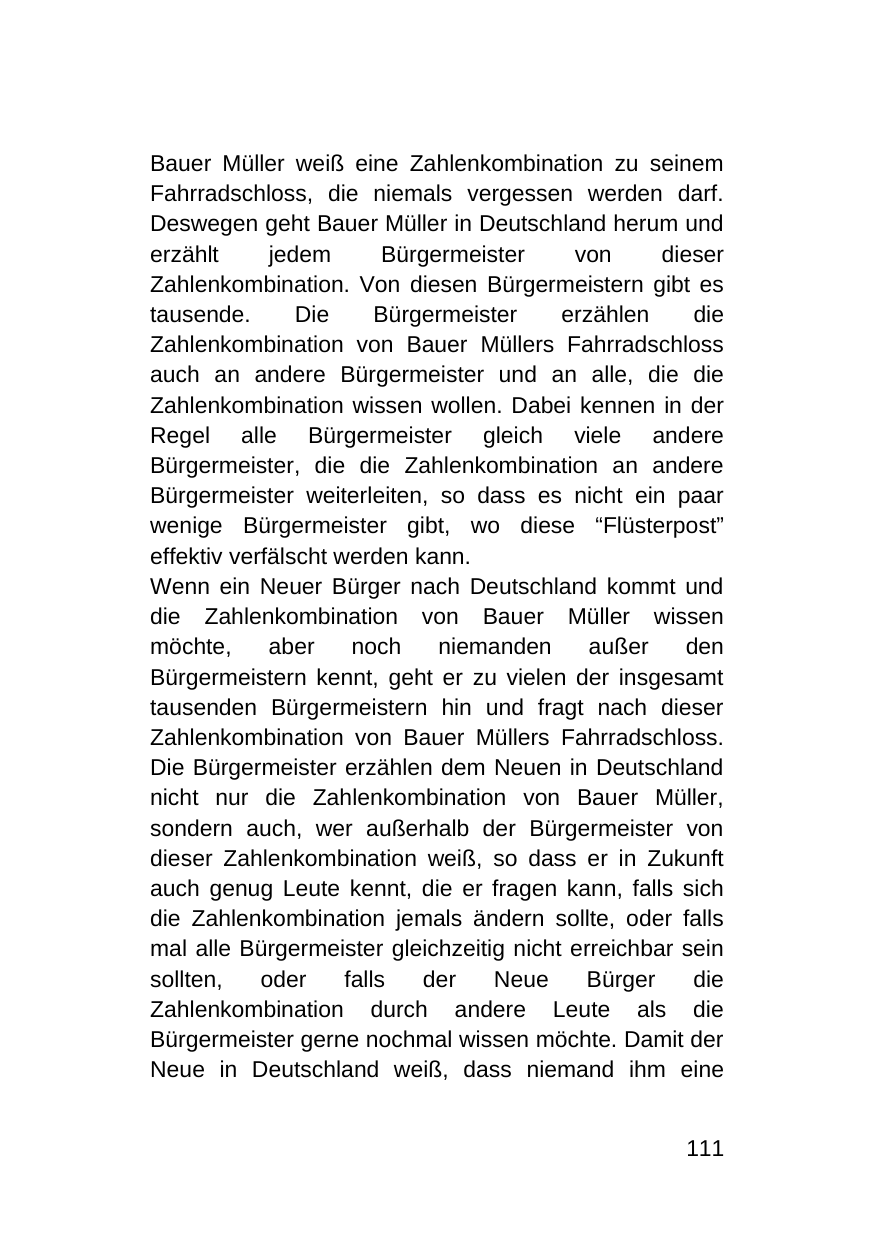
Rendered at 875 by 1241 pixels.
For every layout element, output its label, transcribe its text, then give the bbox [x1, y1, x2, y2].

text Bauer Müller weiß eine Zahlenkombination zu seinem Fahrradschloss, die niemals vergessen werden darf. Deswegen geht Bauer Müller in Deutschland herum und erzählt jedem Bürgermeister von dieser Zahlenkombination. Von diesen Bürgermeistern gibt es tausende. Die Bürgermeister erzählen die Zahlenkombination von Bauer Müllers Fahrradschloss auch an andere Bürgermeister und an alle, die die Zahlenkombination wissen wollen. Dabei kennen in der Regel alle Bürgermeister gleich viele andere Bürgermeister, die die Zahlenkombination an andere Bürgermeister weiterleiten, so dass es nicht ein paar wenige Bürgermeister gibt, wo diese “Flüsterpost” effektiv verfälscht werden kann. [150, 150, 724, 569]
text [150, 573, 724, 1083]
